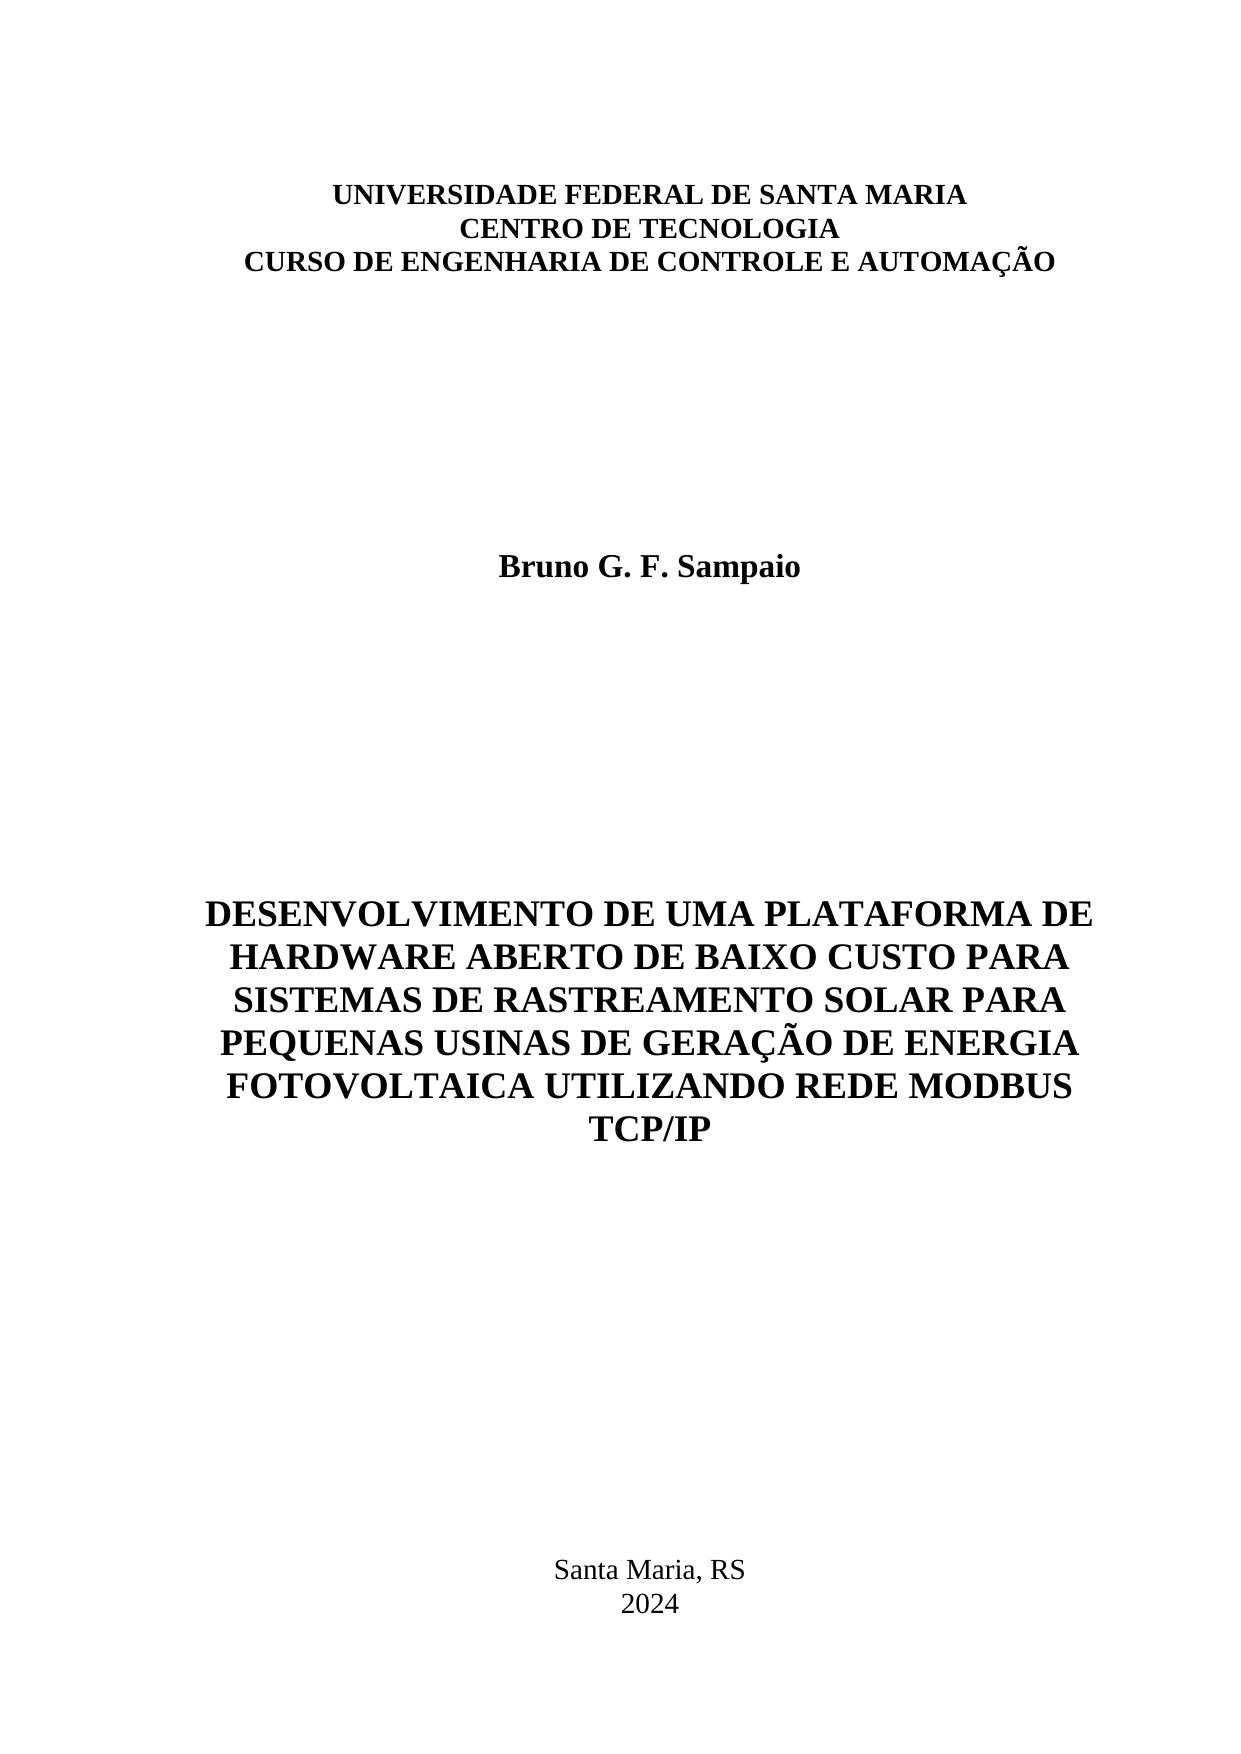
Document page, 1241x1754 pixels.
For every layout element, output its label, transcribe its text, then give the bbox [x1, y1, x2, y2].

text CURSO DE ENGENHARIA DE CONTROLE E AUTOMAÇÃO [177, 244, 1122, 278]
text UNIVERSIDADE FEDERAL DE SANTA MARIA [177, 177, 1122, 211]
text 2024 [177, 1586, 1122, 1619]
text Bruno G. F. Sampaio [177, 546, 1122, 584]
text CENTRO DE TECNOLOGIA [177, 211, 1122, 244]
text DESENVOLVIMENTO DE UMA PLATAFORMA DE HARDWARE ABERTO DE BAIXO CUSTO PARA SISTEMAS DE RASTREAMENTO SOLAR PARA PEQUENAS USINAS DE GERAÇÃO DE ENERGIA FOTOVOLTAICA UTILIZANDO REDE MODBUS TCP/IP [177, 891, 1122, 1150]
text Santa Maria, RS [177, 1552, 1122, 1586]
